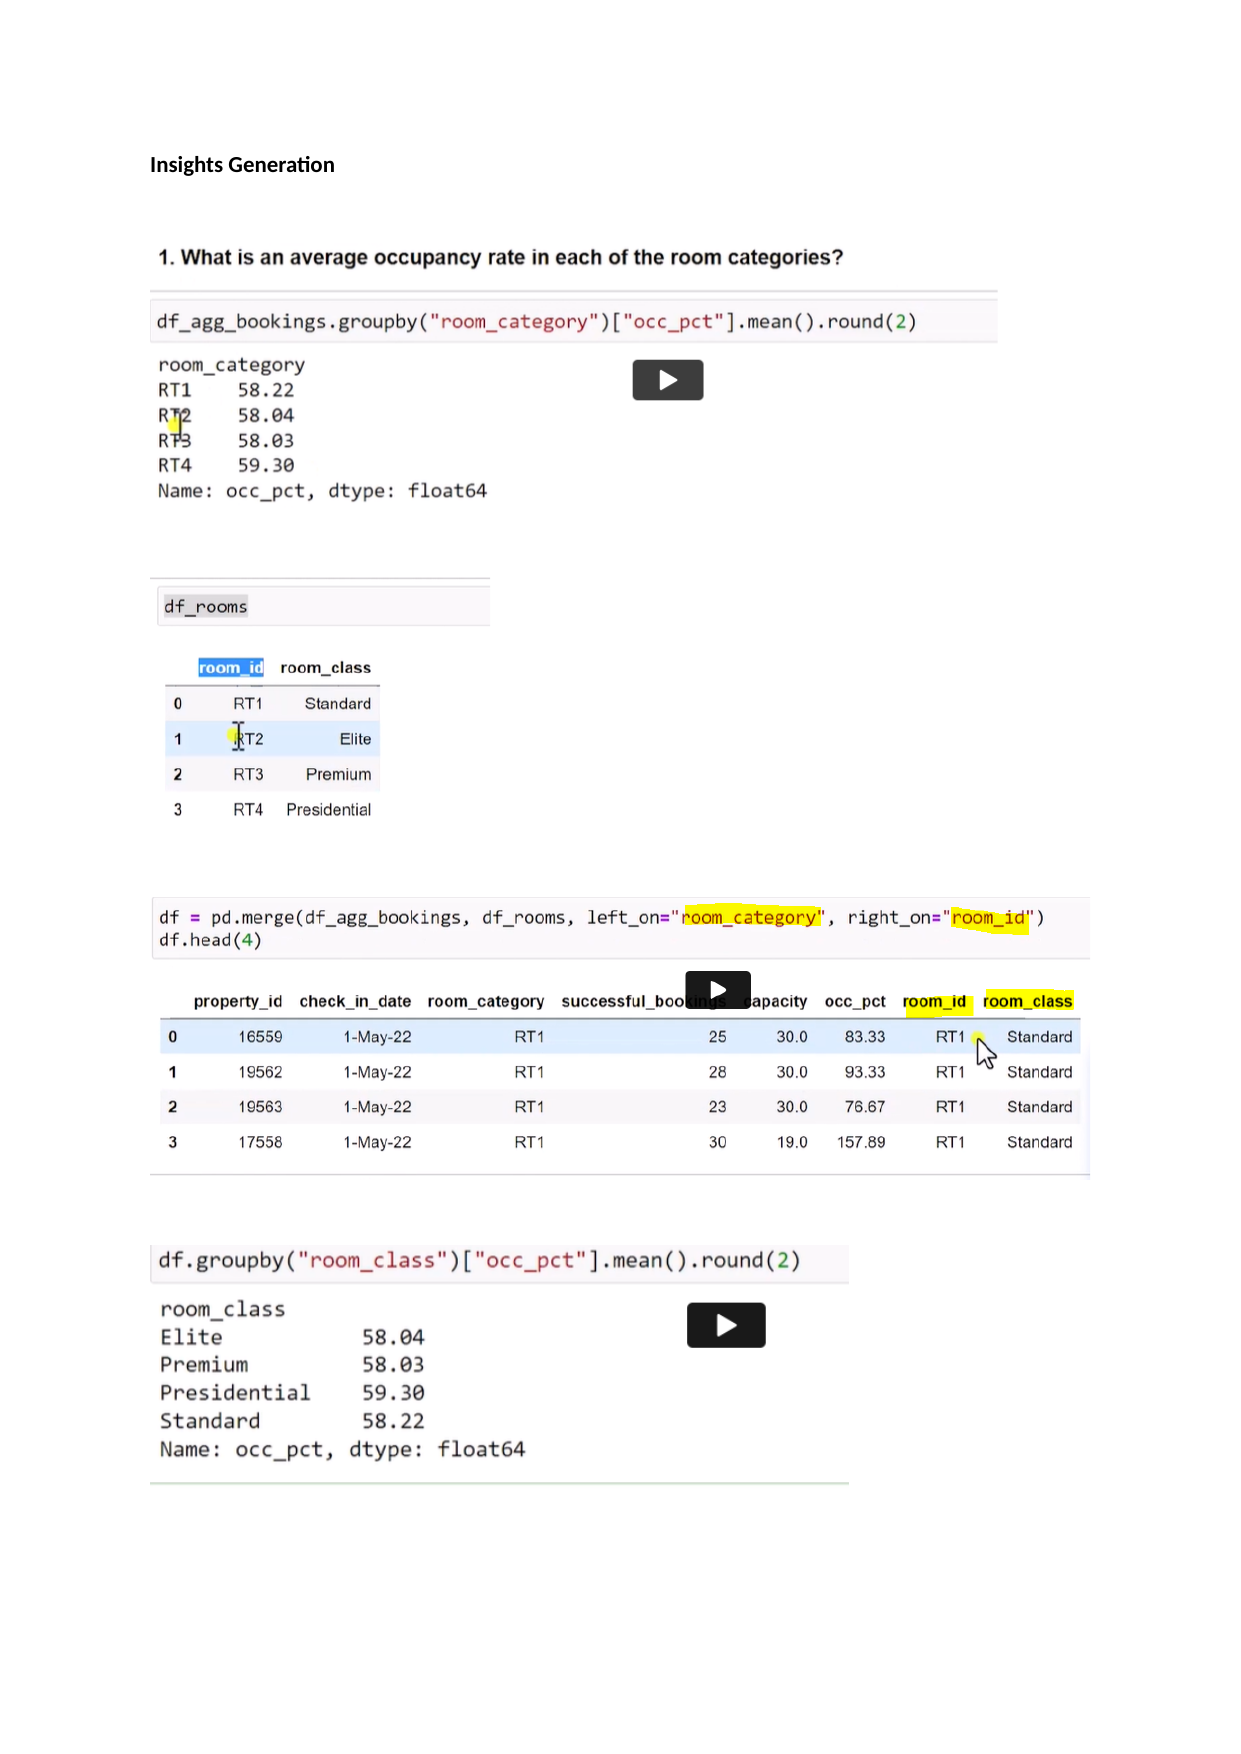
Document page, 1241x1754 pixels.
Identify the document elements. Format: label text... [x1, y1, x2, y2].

picture [150, 1245, 849, 1489]
picture [150, 577, 490, 832]
picture [150, 897, 1091, 1180]
picture [150, 243, 998, 512]
text Insights Generation [150, 150, 1090, 178]
